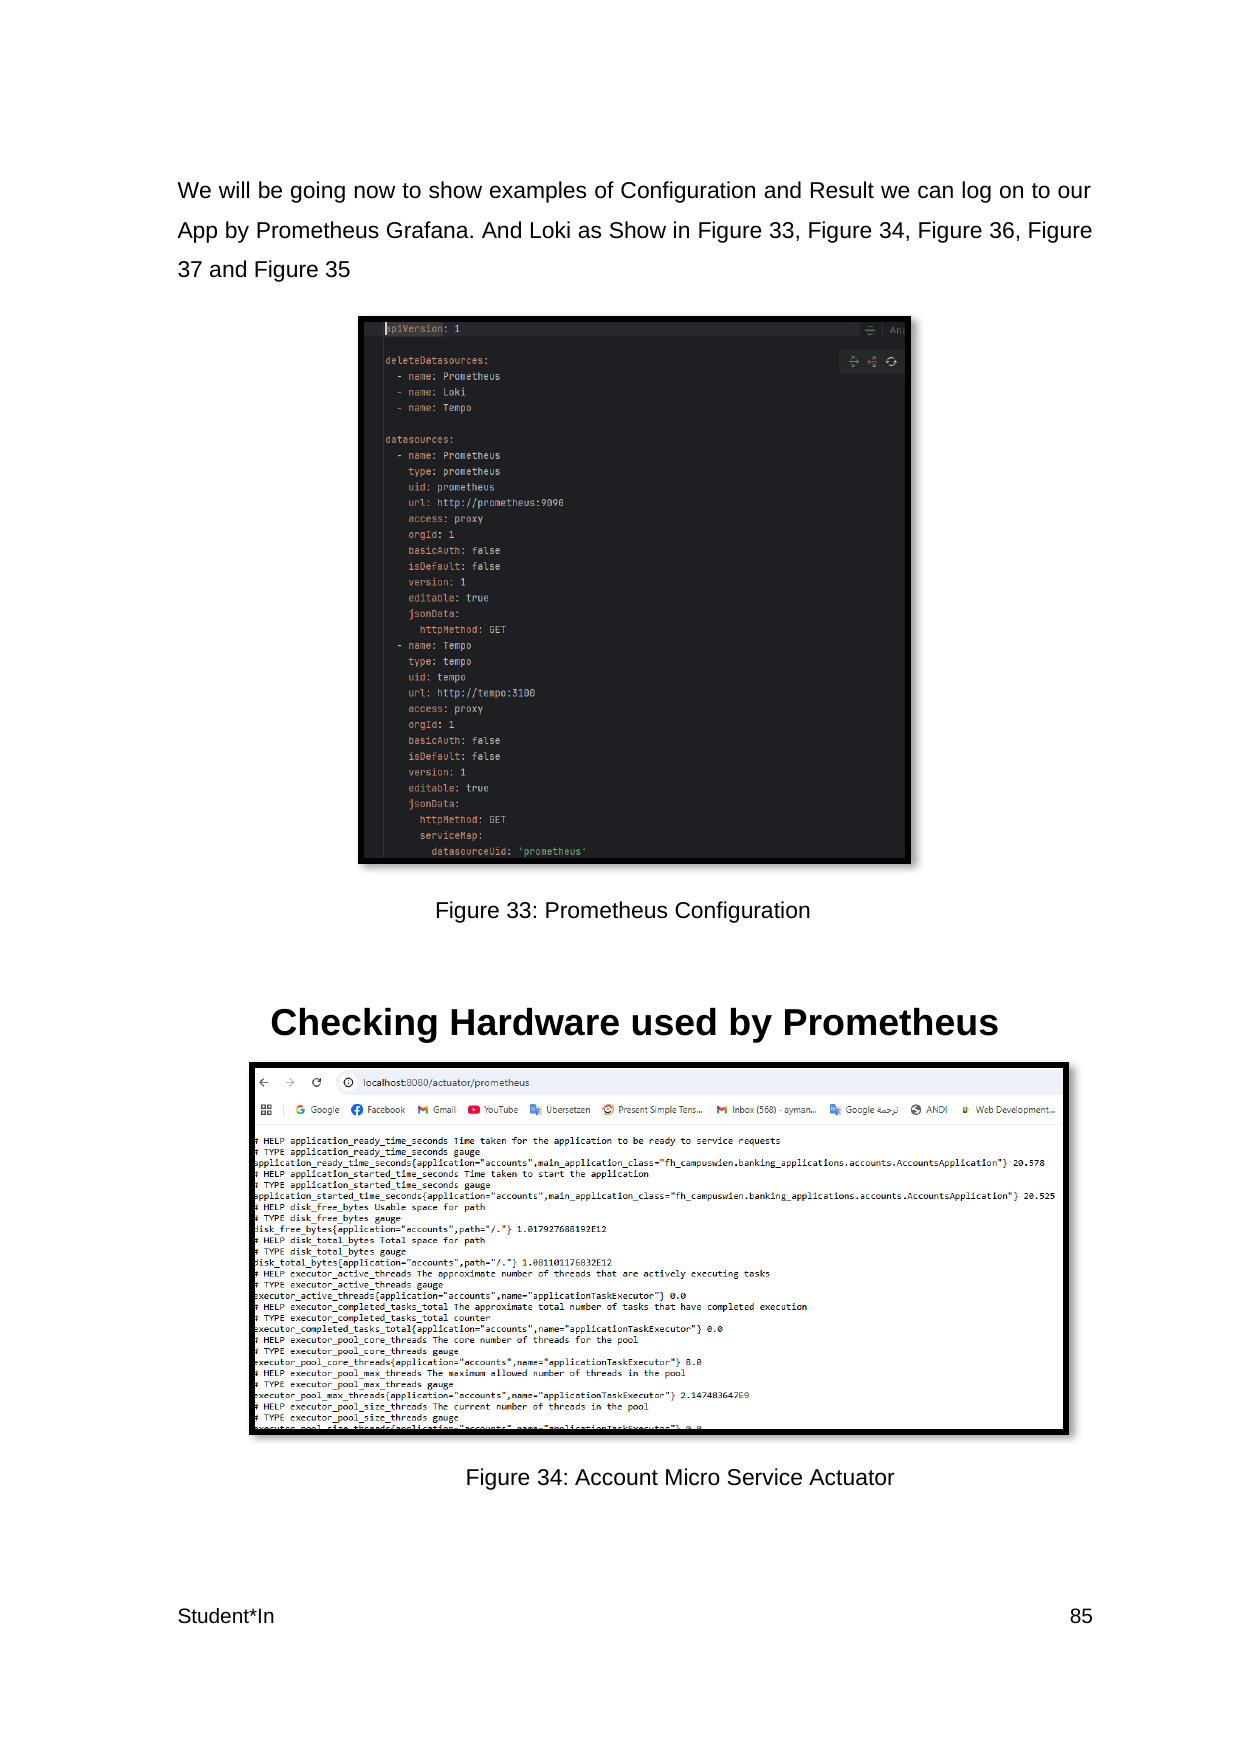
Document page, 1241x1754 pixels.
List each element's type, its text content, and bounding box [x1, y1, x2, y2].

title Checking Hardware used by Prometheus [177, 1000, 1092, 1043]
picture [255, 1068, 1063, 1429]
picture [364, 322, 905, 858]
text We will be going now to show examples of Configuration and Result we can log on to our App by Prometheus Grafana. And Loki as Show in Figure 33, Figure 34, Figure 35, Figure 36 and Figure 37 [177, 177, 1092, 282]
